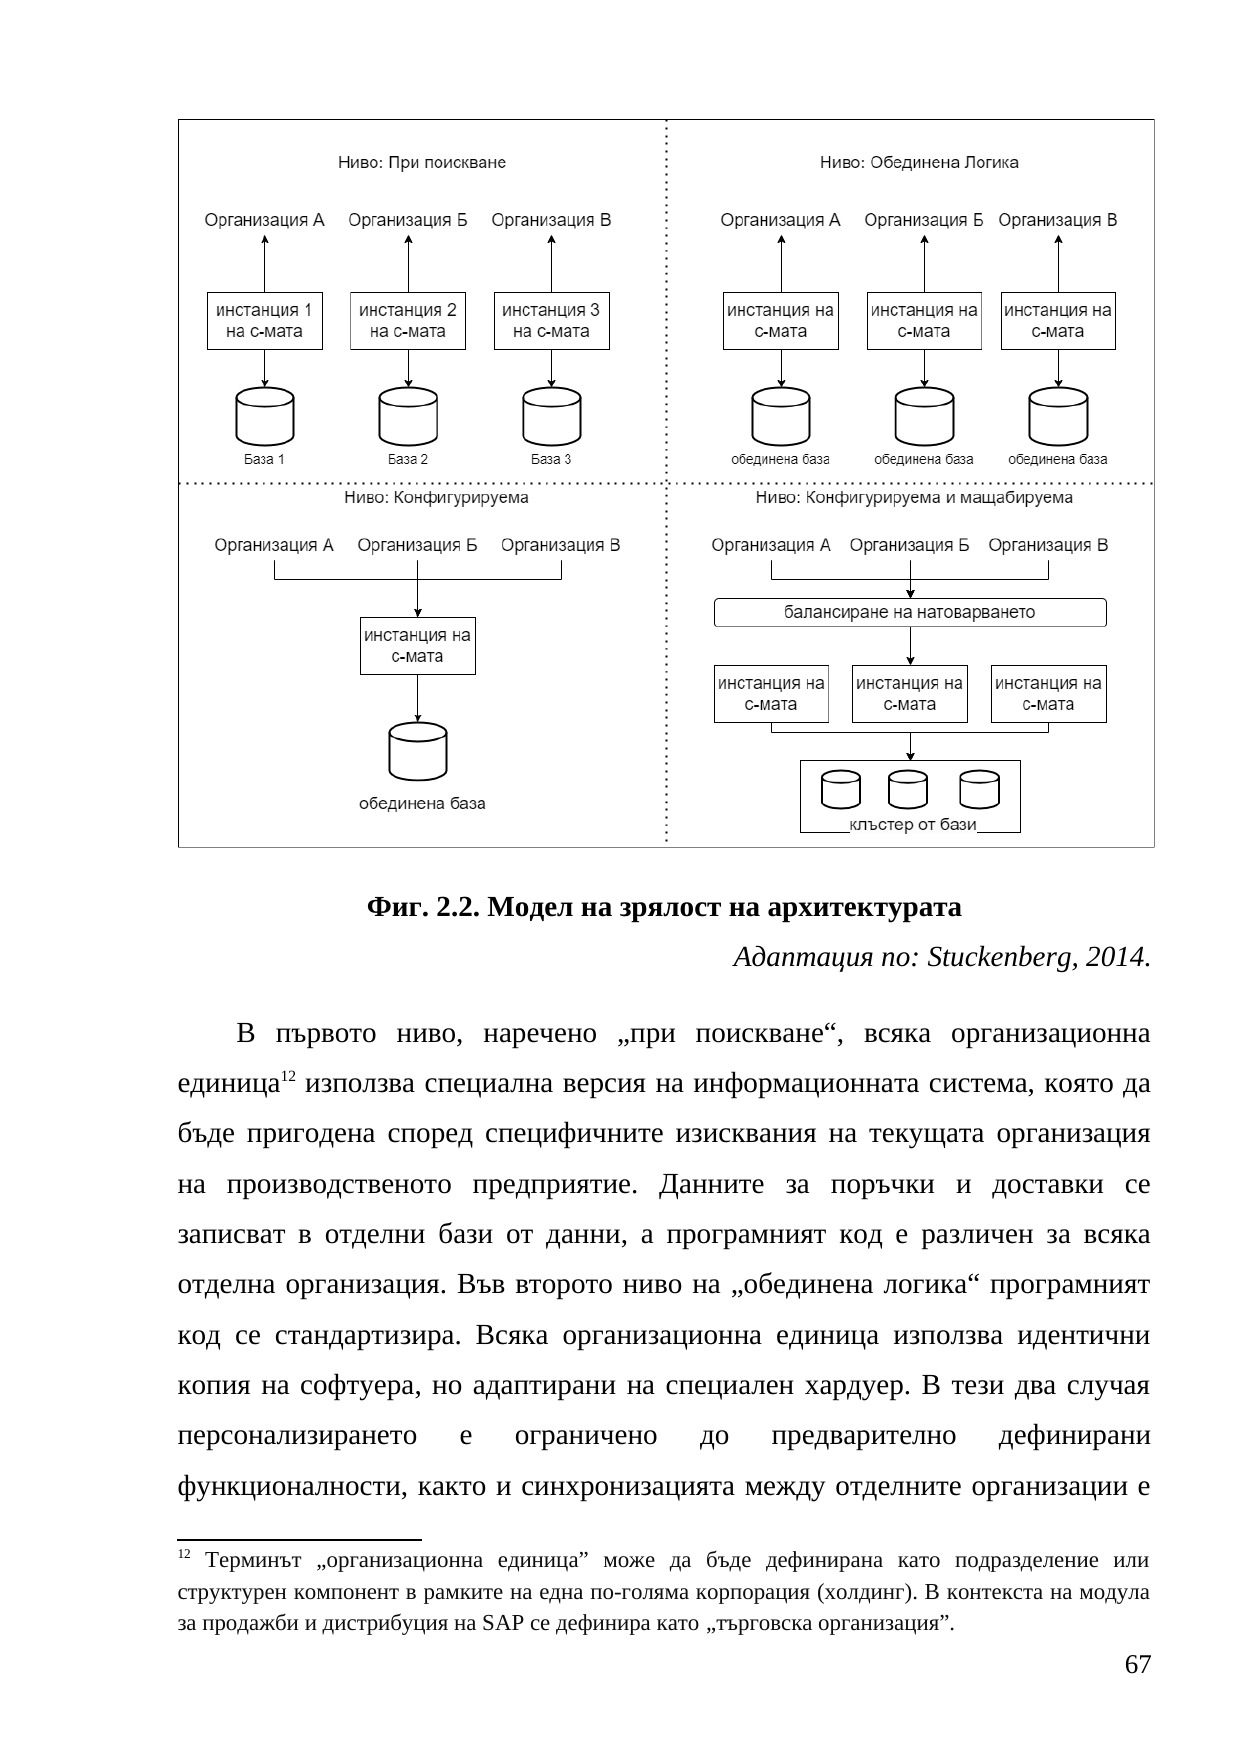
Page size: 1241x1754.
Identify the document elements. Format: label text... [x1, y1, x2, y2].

picture [177, 118, 1155, 848]
title Адаптация по: Stuckenberg, 2014. [177, 939, 1152, 973]
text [177, 1015, 1152, 1501]
title Фиг. 2.2. Модел на зрялост на архитектурата [177, 889, 1152, 923]
